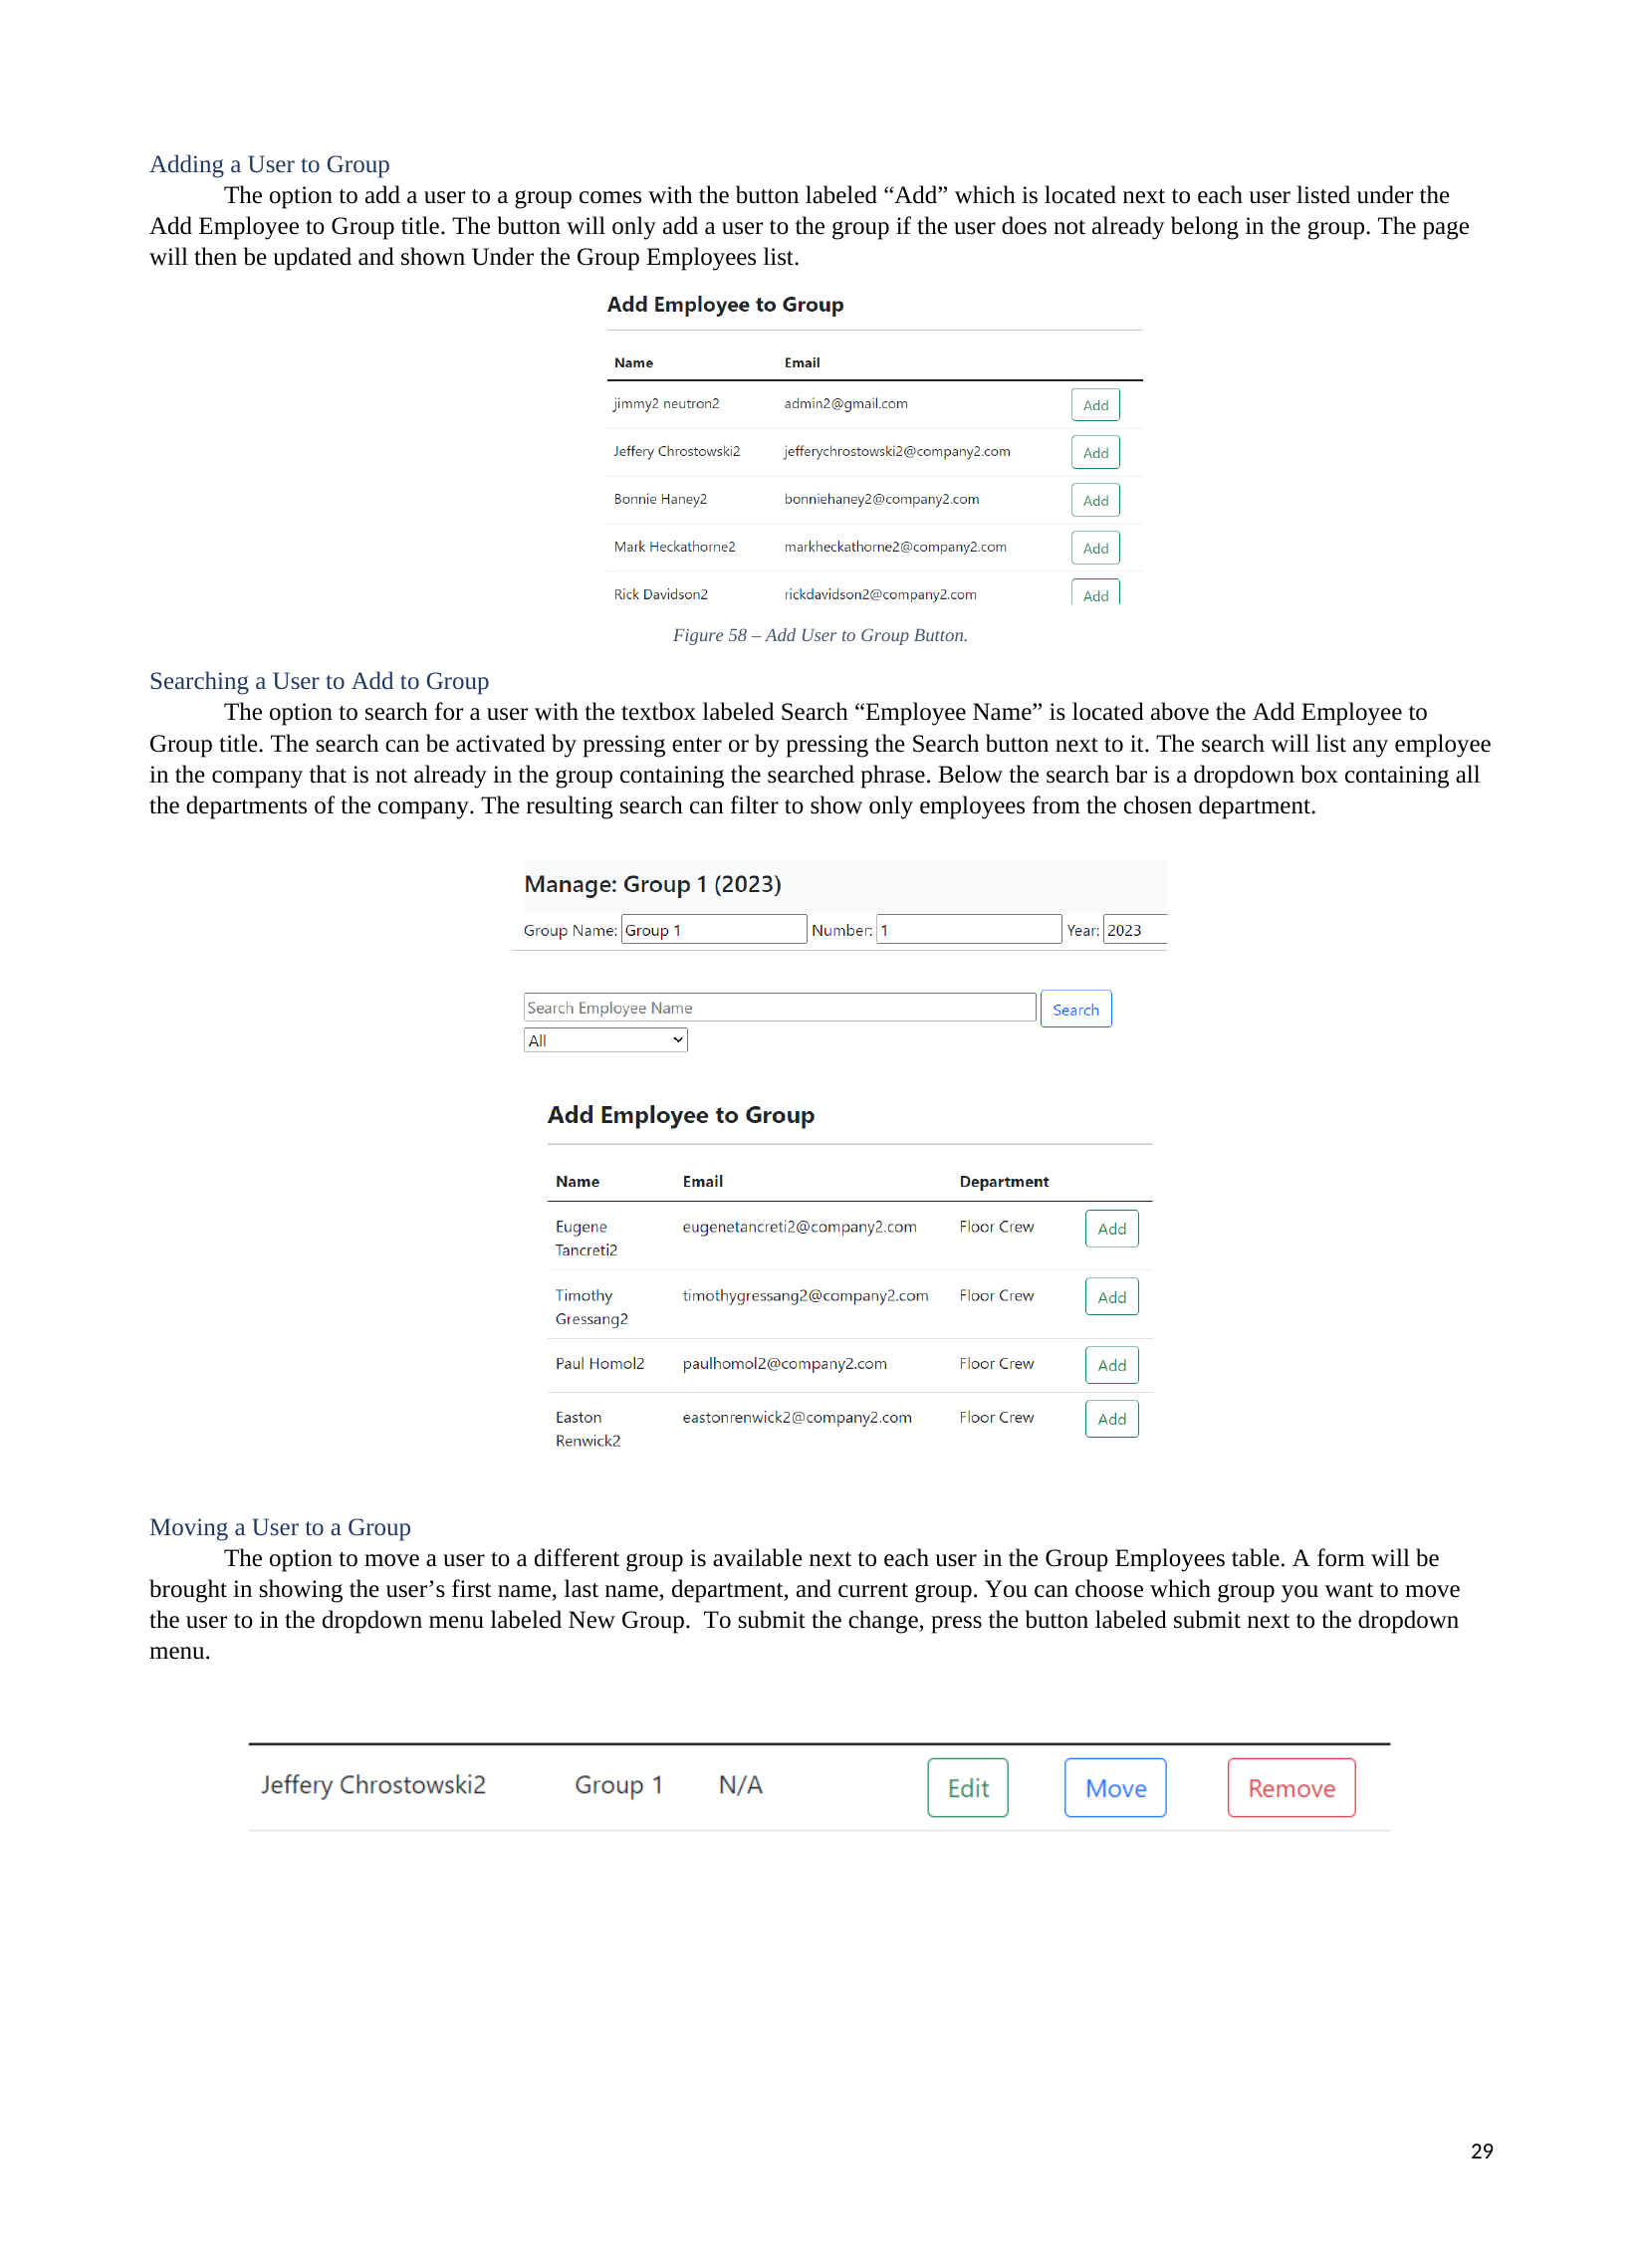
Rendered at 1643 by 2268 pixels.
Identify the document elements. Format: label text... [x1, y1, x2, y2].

subtitle Adding a User to Group [149, 149, 1494, 178]
text The option to move a user to a different group is available next to each user in the Group Employees table. A form will be brought in showing the user’s first name, last name, department, and current group. You can choose which group you want to move the user to in the dropdown menu labeled New Group. To submit the change, press the button labeled submit next to the dropdown menu. [149, 1543, 1494, 1665]
text The option to add a user to a group comes with the button labeled “Add” which is located next to each user listed under the Add Employee to Group title. The button will only add a user to the group if the user does not already belong in the group. The page will then be updated and shown Under the Group Employees list. [149, 180, 1494, 271]
picture [488, 289, 1155, 604]
text Figure 58 – Add User to Group Button. [149, 624, 1494, 646]
picture [448, 837, 1168, 1447]
subtitle Moving a User to a Group [149, 1512, 1494, 1541]
subtitle Searching a User to Add to Group [149, 666, 1494, 695]
picture [224, 1730, 1391, 1839]
text The option to search for a user with the textbox labeled Search “Employee Name” is located above the Add Employee to Group title. The search can be activated by pressing enter or by pressing the Search button next to it. The search will list any employee in the company that is not already in the group containing the searched phrase. Below the search bar is a dropdown box containing all the departments of the company. The resulting search can filter to show only employees from the chosen department. [149, 698, 1494, 818]
